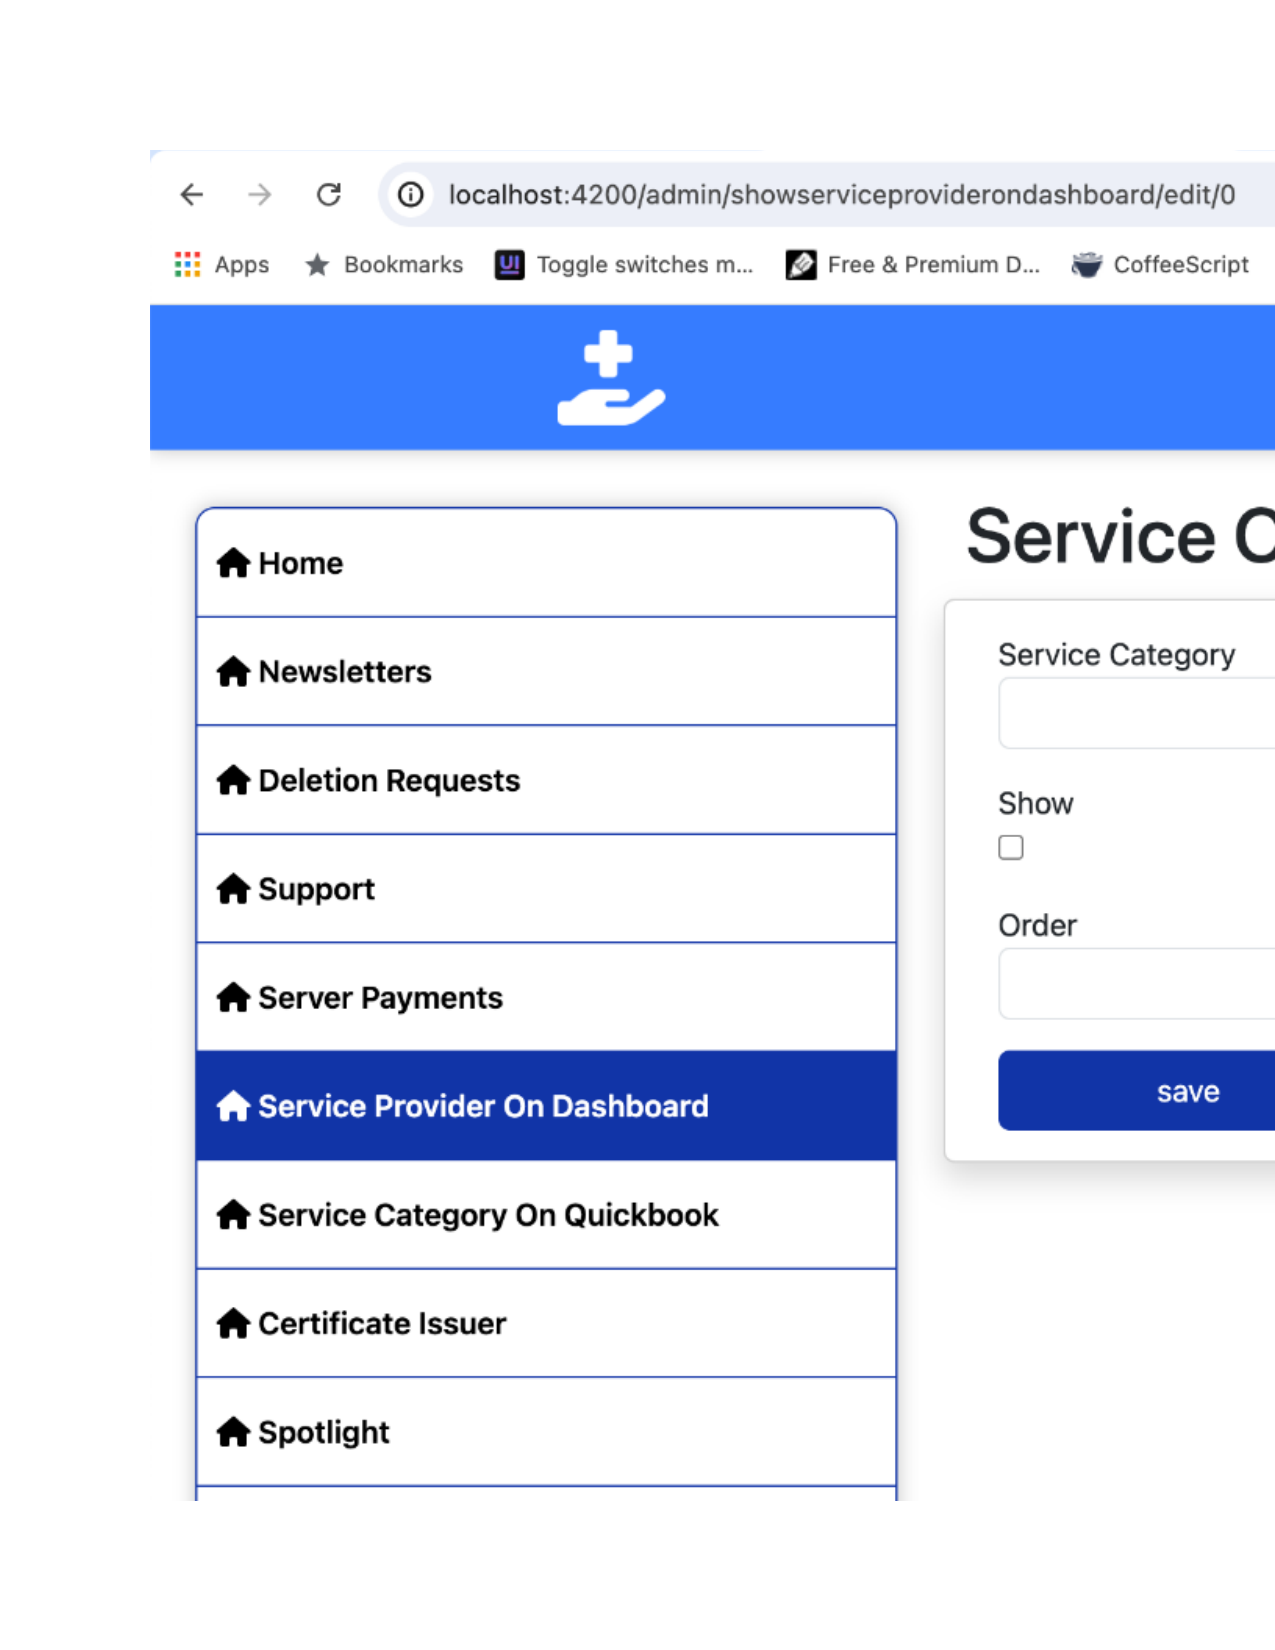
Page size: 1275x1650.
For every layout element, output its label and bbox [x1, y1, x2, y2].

picture [150, 150, 1275, 1501]
